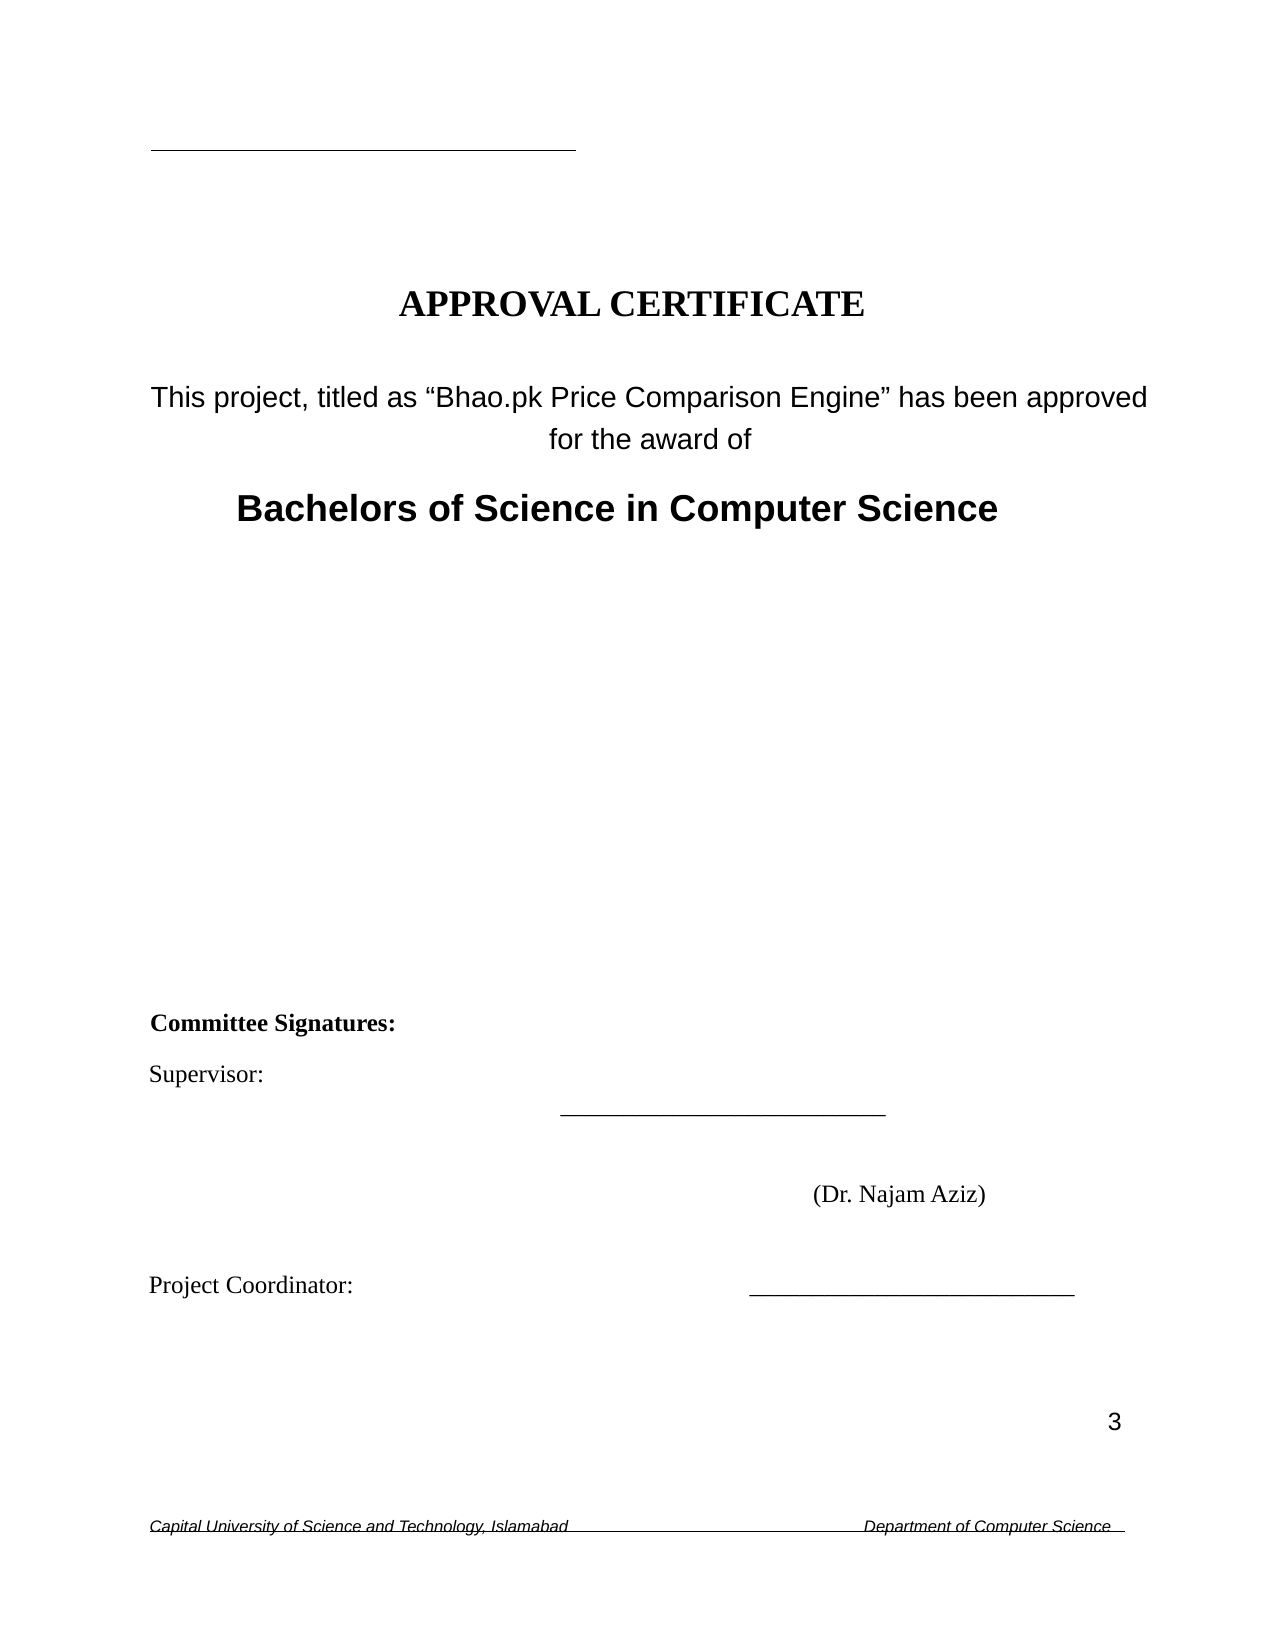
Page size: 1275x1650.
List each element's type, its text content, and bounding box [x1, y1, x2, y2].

text Committee Signatures: [150, 1008, 1154, 1037]
text (Dr. Najam Aziz) [675, 1179, 1049, 1208]
text This project, titled as “Bhao.pk Price Comparison Engine” has been approved for the award of [149, 380, 1150, 456]
text Bachelors of Science in Computer Science [236, 486, 1028, 529]
subtitle Supervisor: __________________________ [148, 1059, 1028, 1119]
text APPROVAL CERTIFICATE [236, 281, 1028, 324]
text Project Coordinator: __________________________ [148, 1270, 1154, 1299]
